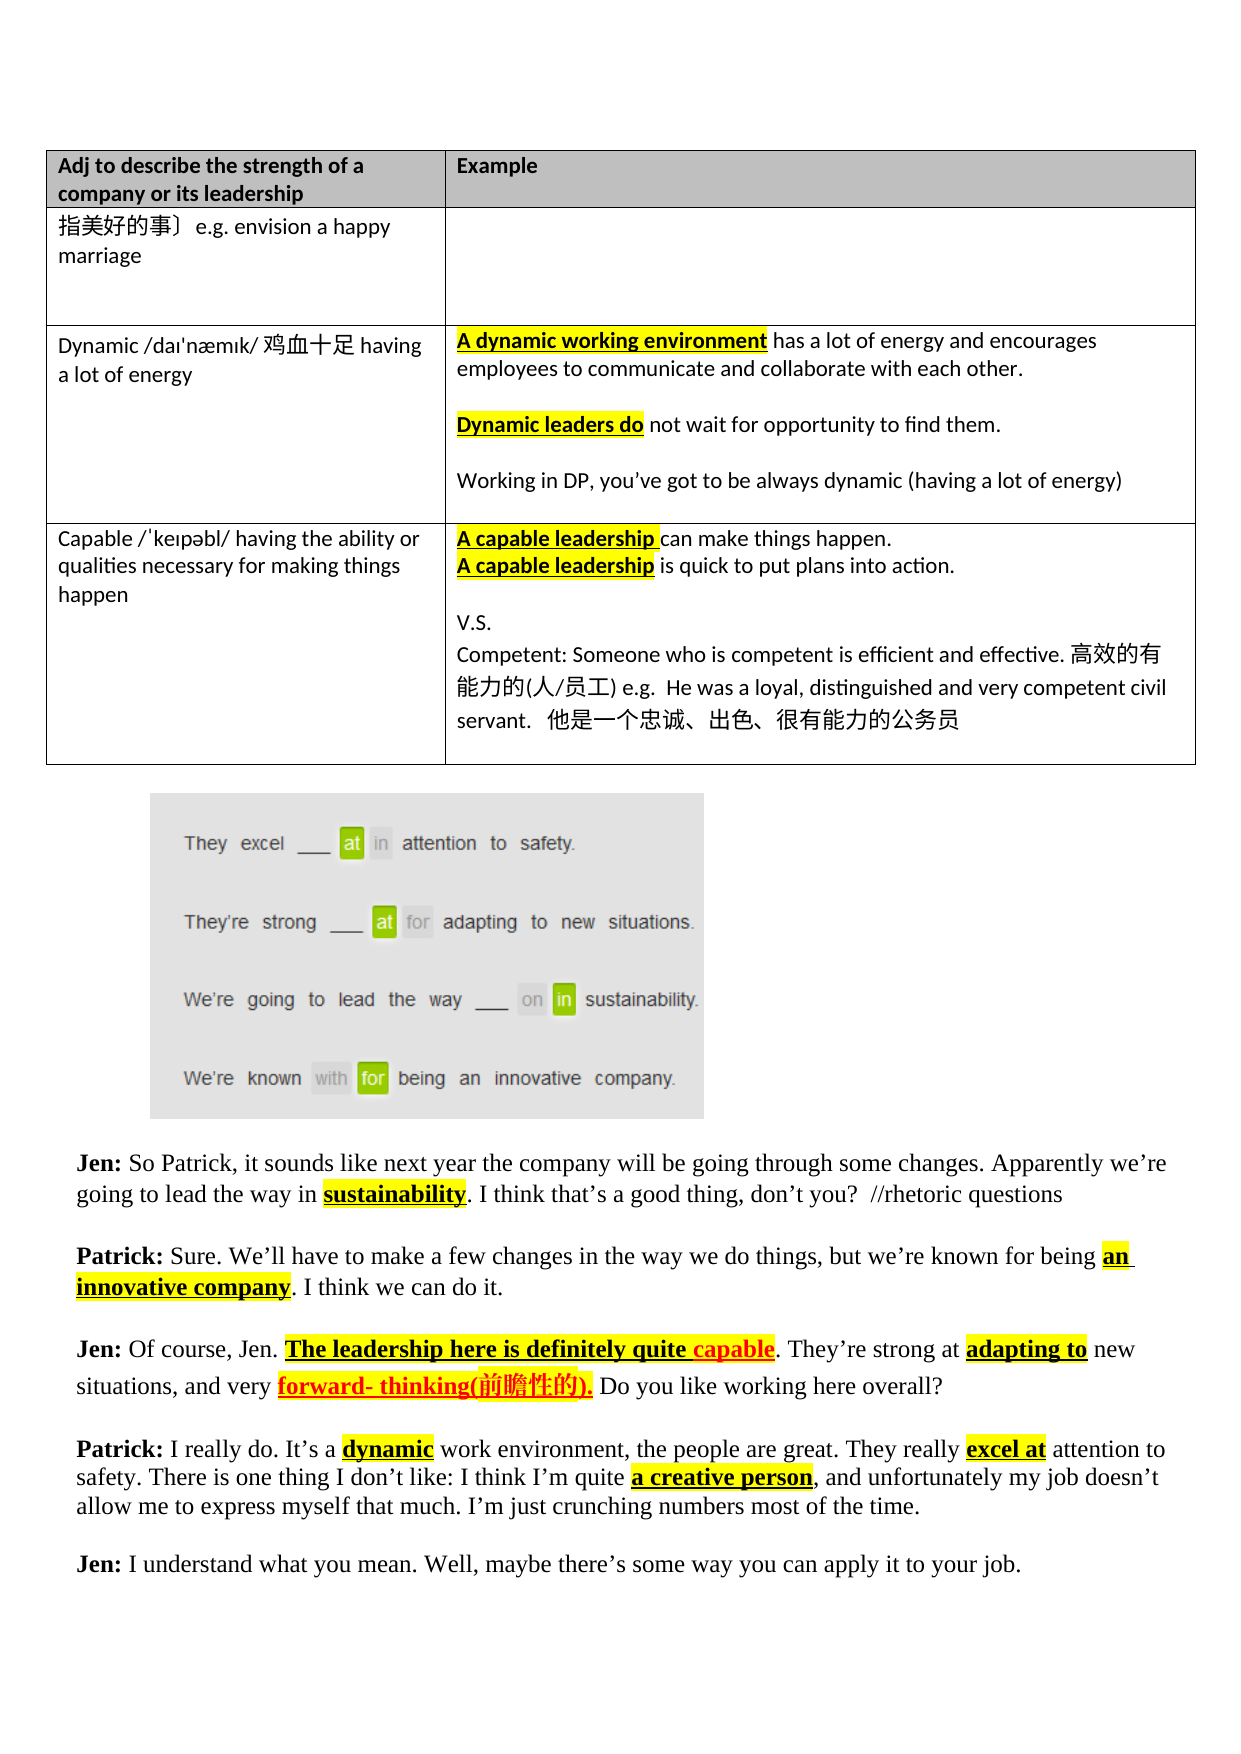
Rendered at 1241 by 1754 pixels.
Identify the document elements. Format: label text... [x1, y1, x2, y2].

picture [150, 793, 704, 1119]
table_cell Capable /ˈkeɪpəbl/ having the ability or qualities necessary for making things happen [47, 524, 445, 763]
table_cell A capable leadership can make things happen. A capable leadership is quick to put plans into action. V.S. Competent: Someone who is competent is efficient and effective. 高效的有能力的(人/员工) e.g. He was a loyal, distinguished and very competent civil servant. 他是一个忠诚、出色、很有能力的公务员 [446, 524, 1195, 763]
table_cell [446, 208, 1195, 325]
text Jen: So Patrick, it sounds like next year the company will be going through some changes. Apparently we’re going to lead the way in sustainability. I think that’s a good thing, don’t you? //rhetoric questions Patrick: Sure. We’ll have to make a few changes in the way we do things, but we’re known for being an innovative company. I think we can do it. Jen: Of course, Jen. The leadership here is definitely quite capable. They’re strong at adapting to new situations, and very forward- thinking(前瞻性的). Do you like working here overall? [76, 1148, 1181, 1402]
text Patrick: I really do. It’s a dynamic work environment, the people are great. They really excel at attention to safety. There is one thing I don’t like: I think I’m quite a creative person, and unfortunately my job doesn’t allow me to express myself that much. I’m just crunching numbers most of the time. Jen: I understand what you mean. Well, maybe there’s some way you can apply it to your job. [76, 1434, 1181, 1577]
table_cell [47, 208, 445, 325]
table_header Example [446, 151, 1195, 207]
table_cell A dynamic working environment has a lot of energy and encourages employees to communicate and collaborate with each other. Dynamic leaders do not wait for opportunity to find them. Working in DP, you’ve got to be always dynamic (having a lot of energy) [446, 326, 1195, 523]
table_cell Dynamic /daɪ'næmɪk/ 鸡血十足having a lot of energy [47, 326, 445, 523]
table_header Adj to describe the strength of a company or its leadership [47, 151, 445, 207]
